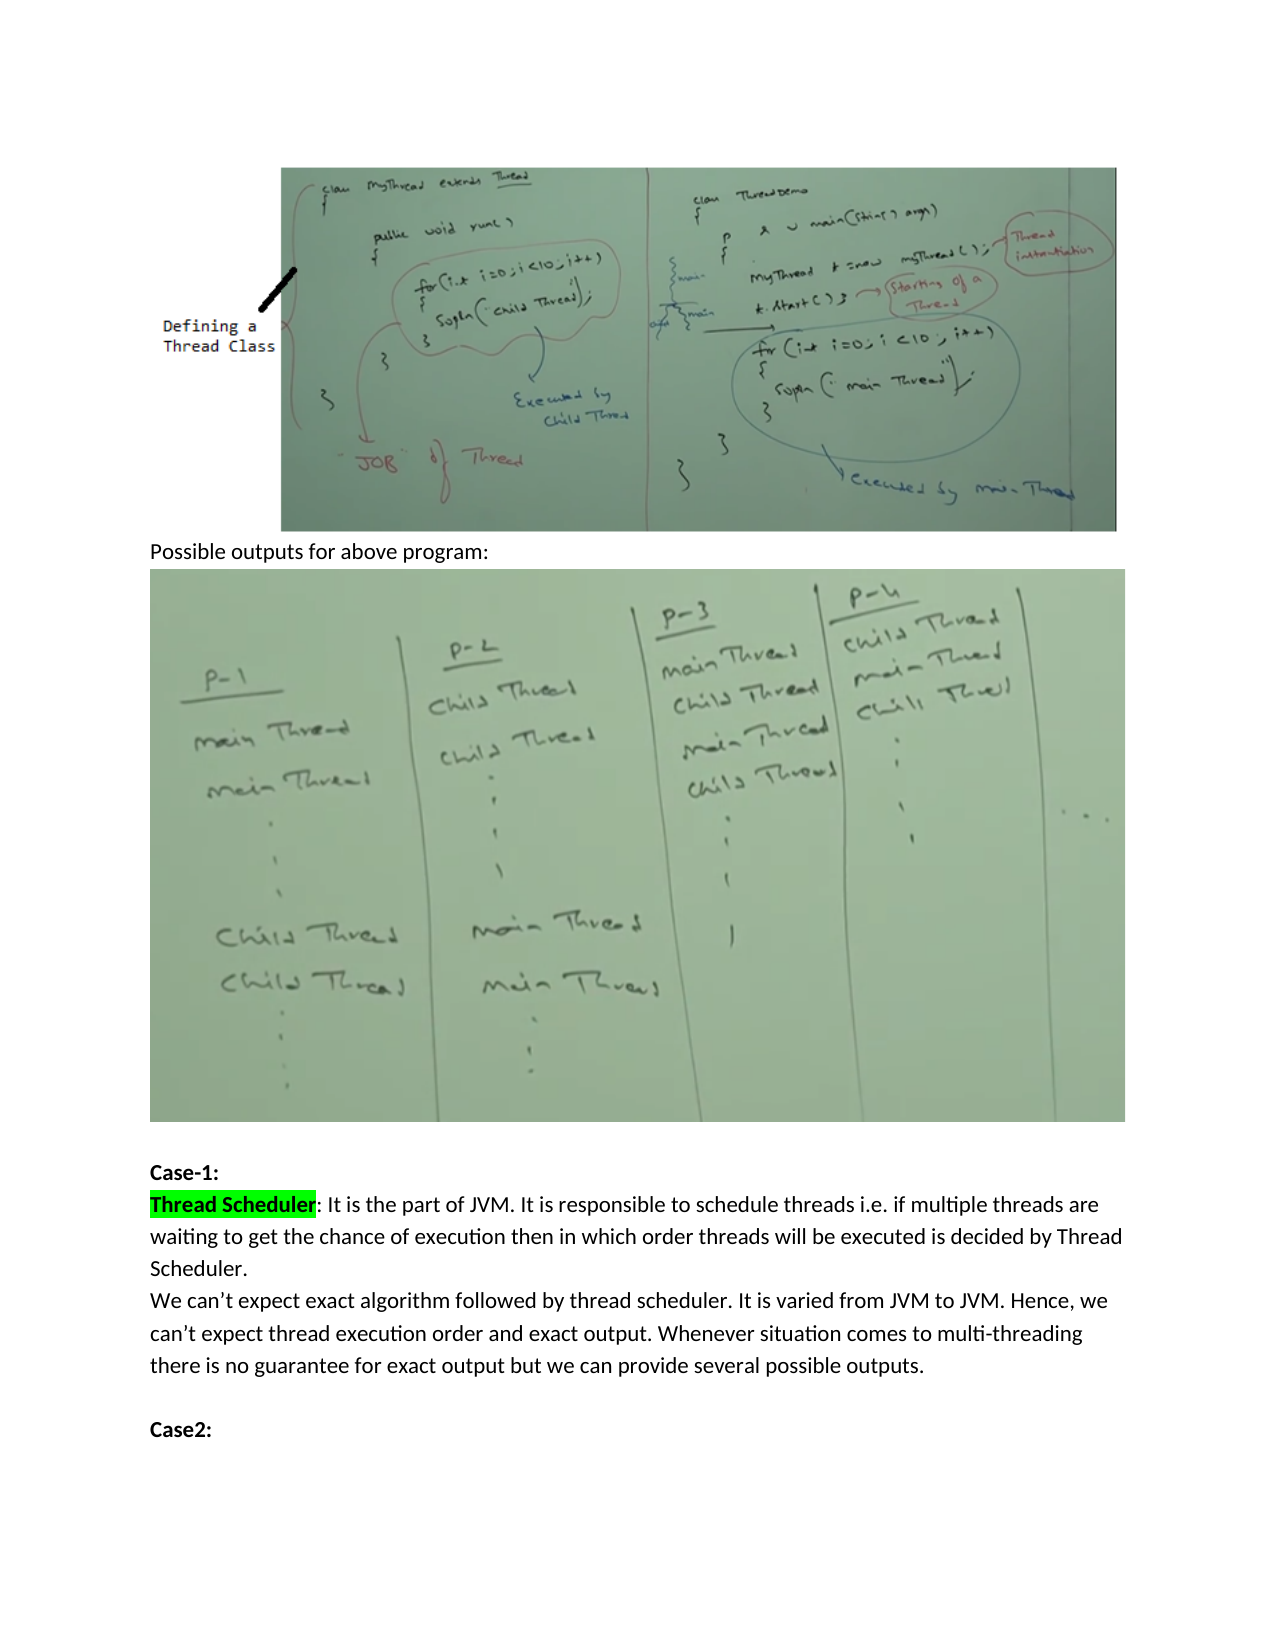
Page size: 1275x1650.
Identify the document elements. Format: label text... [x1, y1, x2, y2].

text Case-1: [150, 1158, 1125, 1186]
text Possible outputs for above program: [150, 537, 1125, 565]
text We can’t expect exact algorithm followed by thread scheduler. It is varied from JVM to JVM. Hence, we can’t expect thread execution order and exact output. Whenever situation comes to multi-threading there is no guarantee for exact output but we can provide several possible outputs. [150, 1286, 1125, 1379]
picture [150, 569, 1125, 1122]
text Case2: [150, 1415, 1125, 1443]
text Thread Scheduler: It is the part of JVM. It is responsible to schedule threads i.e. if multiple threads are waiting to get the chance of execution then in which order threads will be executed is decided by Thread Scheduler. [150, 1190, 1125, 1282]
picture [150, 150, 1125, 533]
